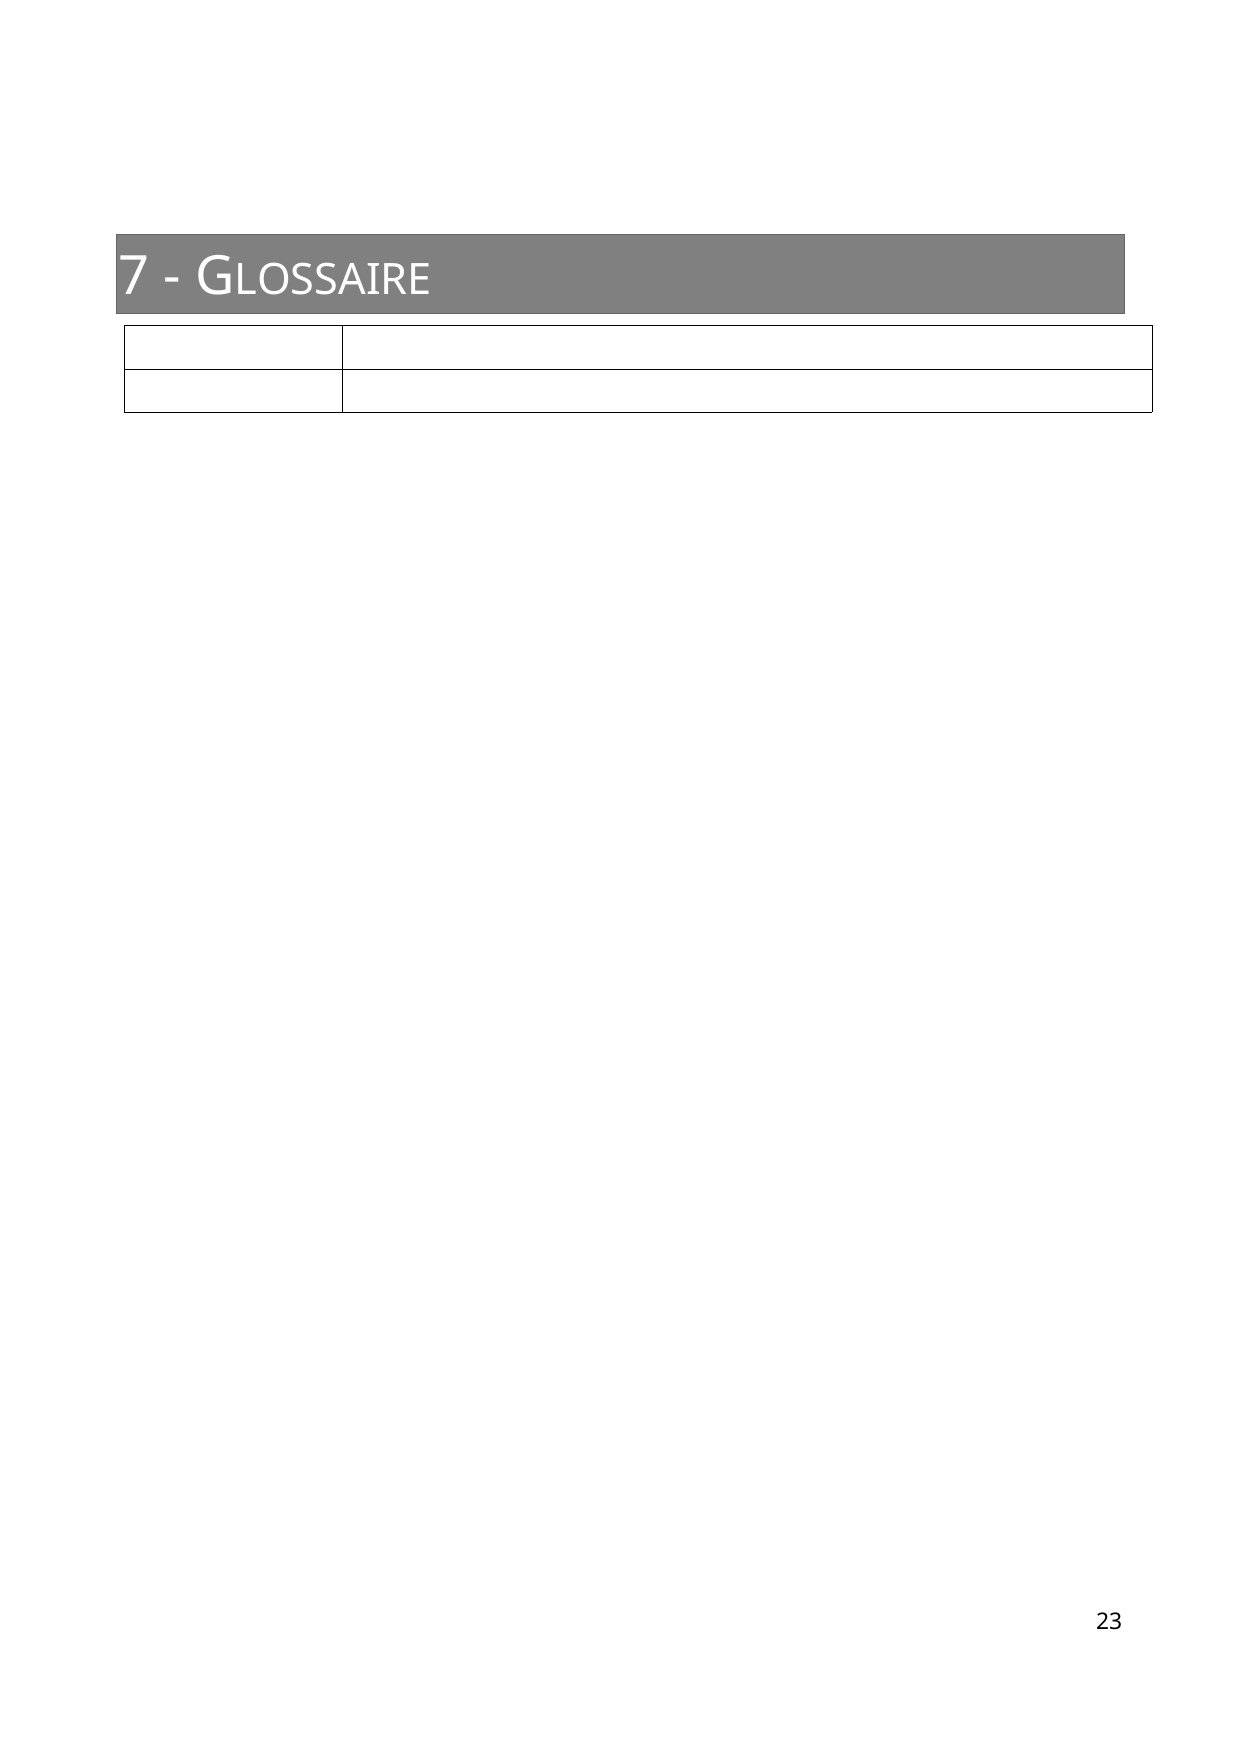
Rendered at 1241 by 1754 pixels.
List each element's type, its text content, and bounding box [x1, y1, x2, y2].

table_cell [125, 370, 342, 412]
subtitle Glossaire [117, 235, 1124, 313]
table_cell [343, 370, 1152, 412]
table_header [125, 326, 342, 369]
table_header [343, 326, 1152, 369]
